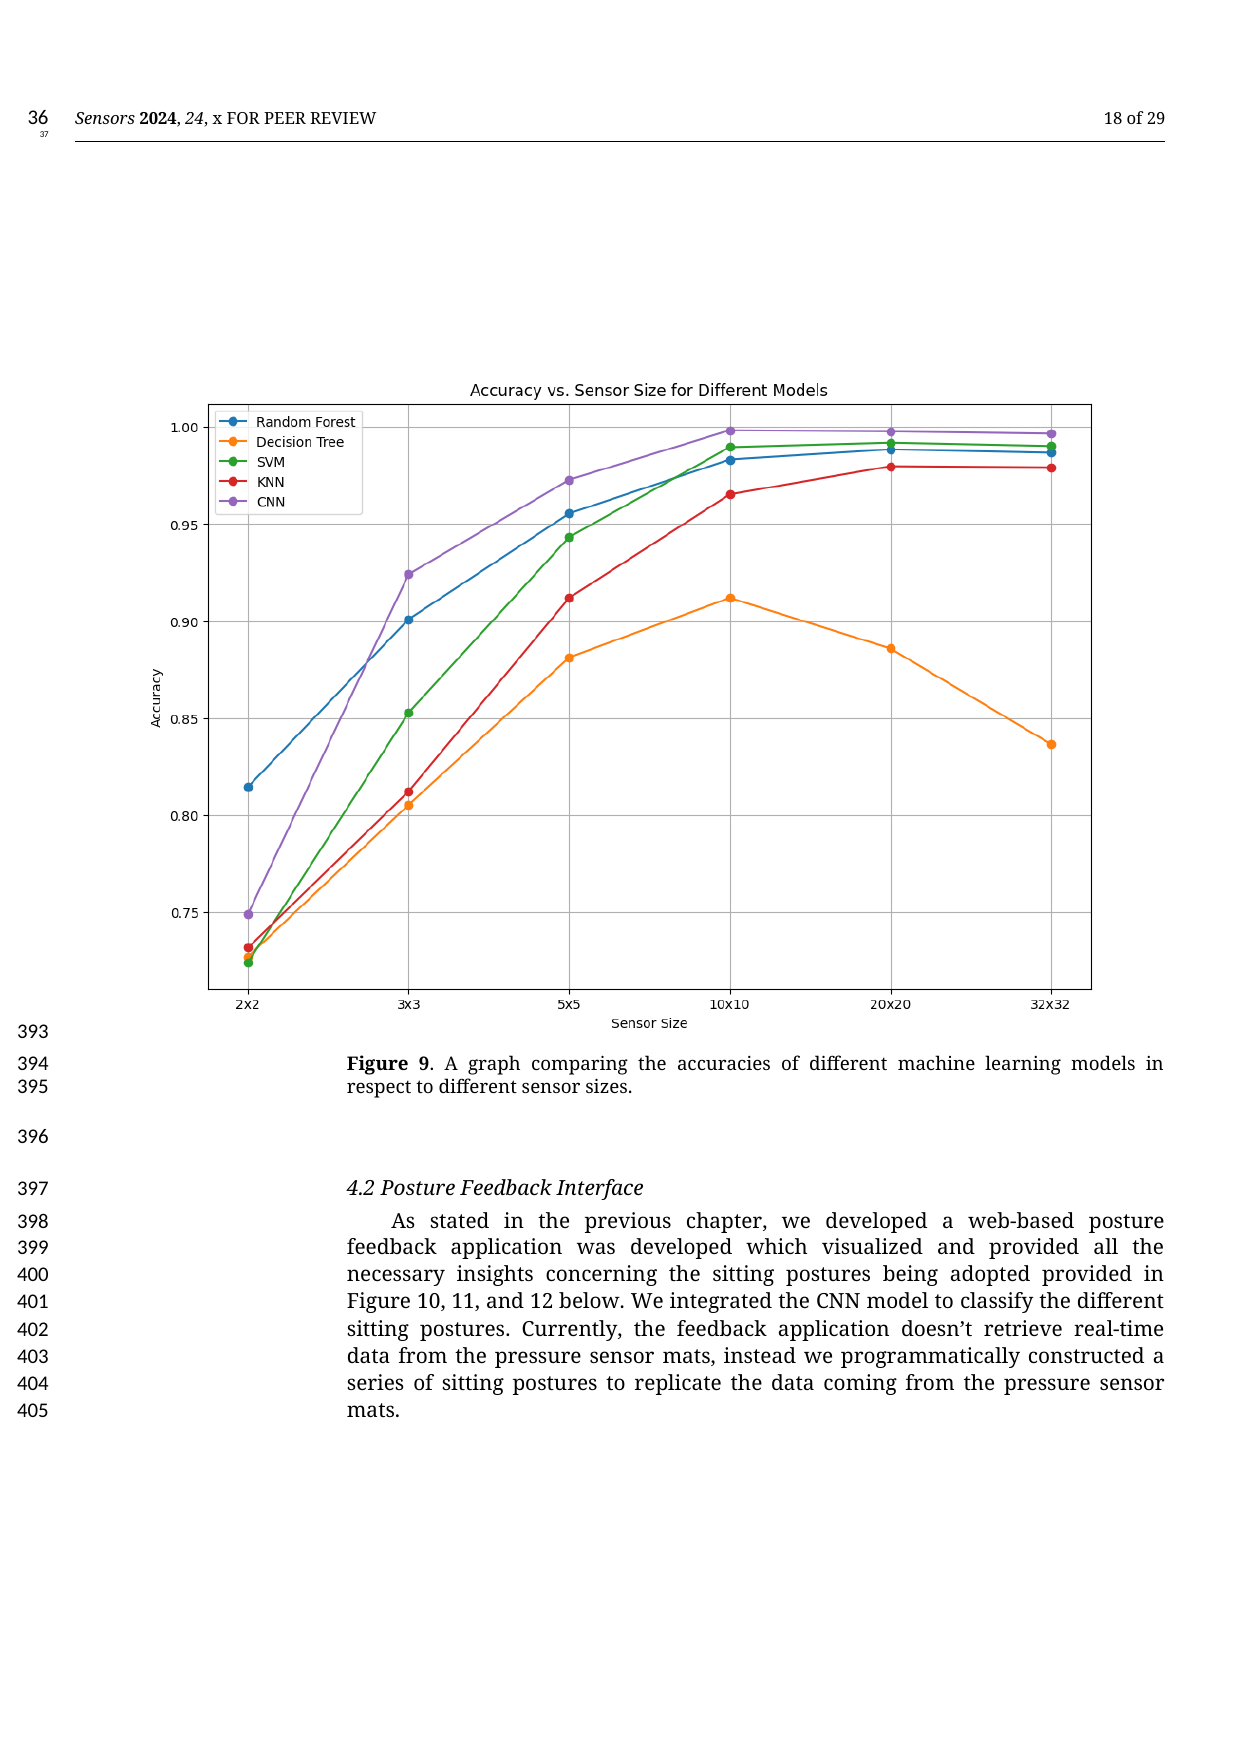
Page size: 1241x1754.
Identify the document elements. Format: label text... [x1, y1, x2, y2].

text As stated in the previous chapter, we developed a web-based posture feedback application was developed which visualized and provided all the necessary insights concerning the sitting postures being adopted provided in Figure 10, 11, and 12 below. We integrated the CNN model to classify the different sitting postures. Currently, the feedback application doesn’t retrieve real-time data from the pressure sensor mats, instead we programmatically constructed a series of sitting postures to replicate the data coming from the pressure sensor mats. [347, 1207, 1165, 1423]
text Figure 9. A graph comparing the accuracies of different machine learning models in respect to different sensor sizes. [347, 1051, 1165, 1099]
picture [141, 373, 1099, 1039]
subtitle 4.2 Posture Feedback Interface [347, 1173, 1165, 1201]
